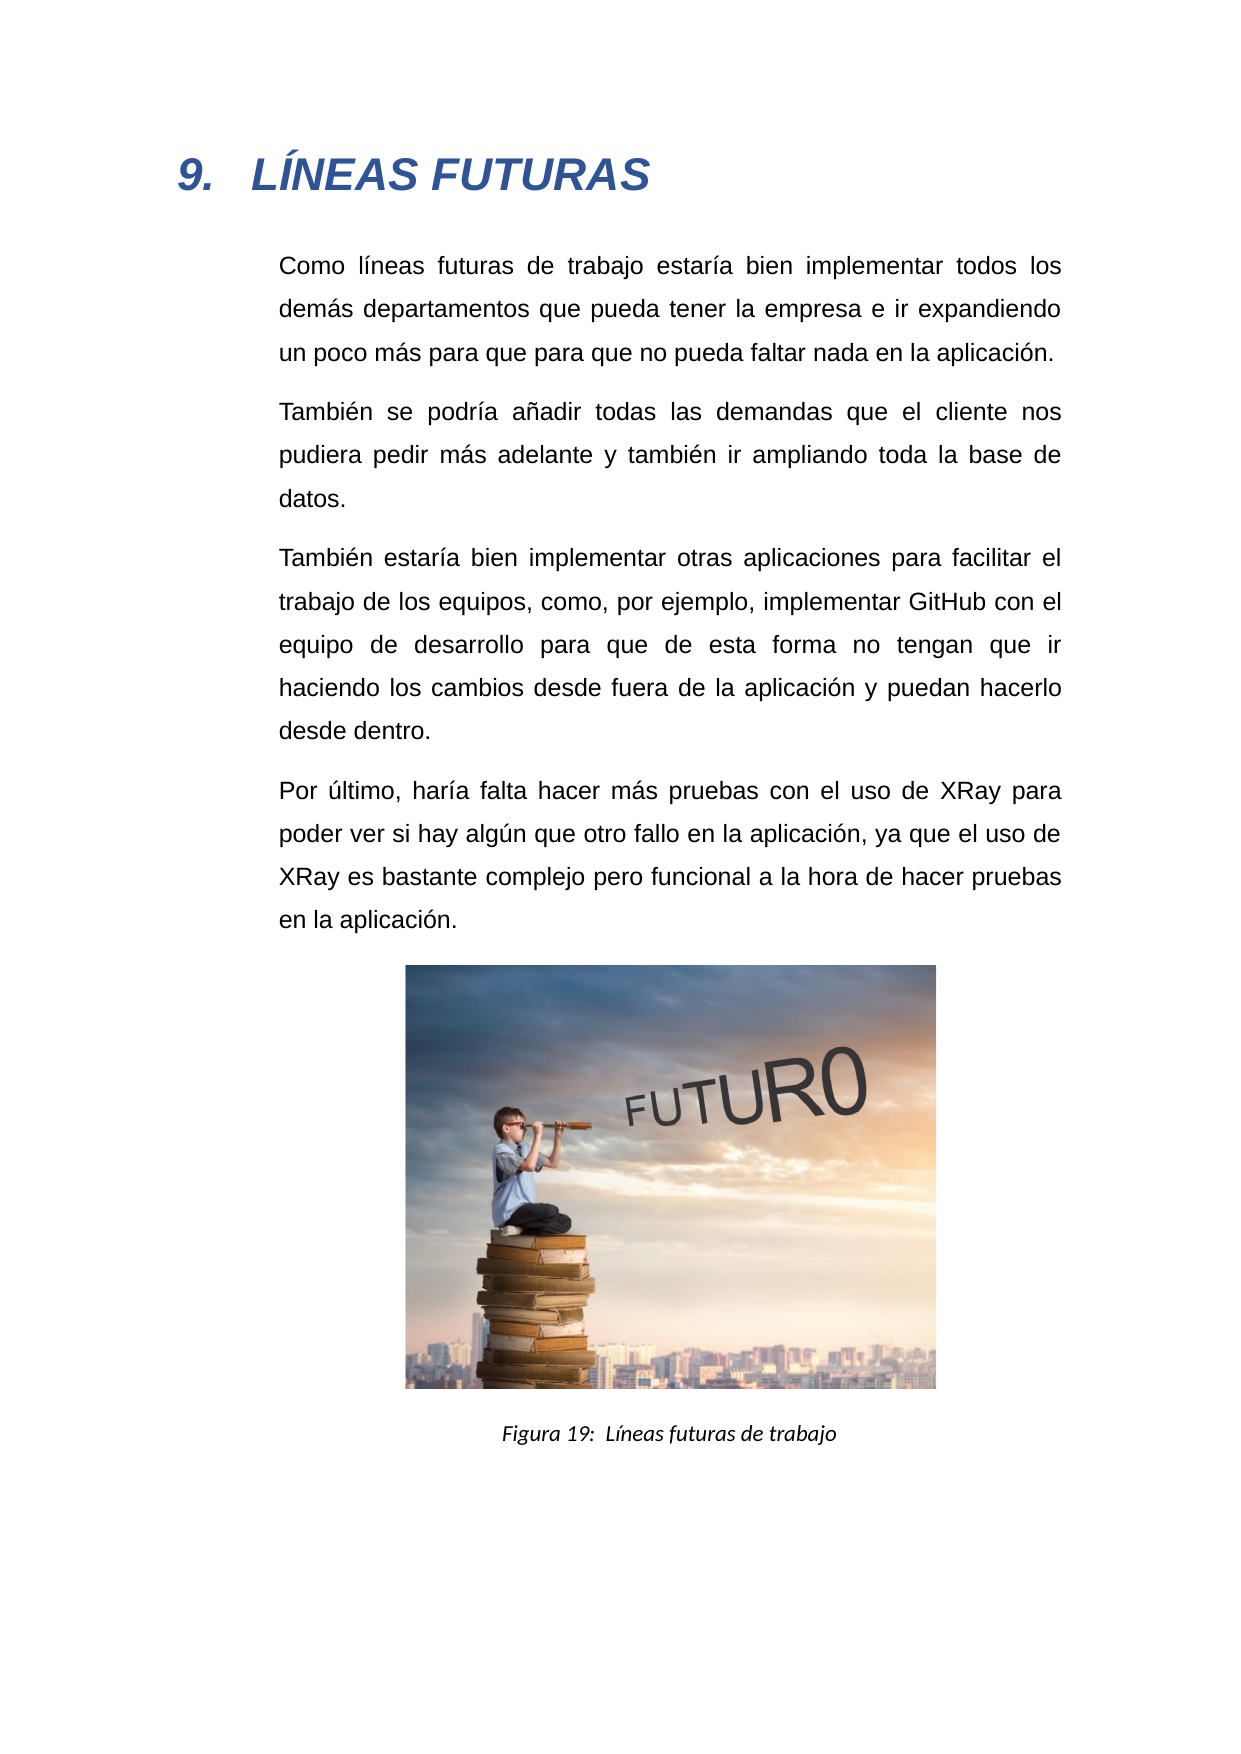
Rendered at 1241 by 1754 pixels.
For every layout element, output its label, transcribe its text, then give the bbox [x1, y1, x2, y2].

picture [405, 965, 937, 1389]
subtitle LÍNEAS FUTURAS [177, 148, 1063, 200]
text Figura 19: Líneas futuras de trabajo [278, 1419, 1063, 1447]
text También se podría añadir todas las demandas que el cliente nos pudiera pedir más adelante y también ir ampliando toda la base de datos. [278, 397, 1063, 512]
text Como líneas futuras de trabajo estaría bien implementar todos los demás departamentos que pueda tener la empresa e ir expandiendo un poco más para que para que no pueda faltar nada en la aplicación. [278, 251, 1063, 366]
text Por último, haría falta hacer más pruebas con el uso de XRay para poder ver si hay algún que otro fallo en la aplicación, ya que el uso de XRay es bastante complejo pero funcional a la hora de hacer pruebas en la aplicación. [278, 776, 1063, 934]
text También estaría bien implementar otras aplicaciones para facilitar el trabajo de los equipos, como, por ejemplo, implementar GitHub con el equipo de desarrollo para que de esta forma no tengan que ir haciendo los cambios desde fuera de la aplicación y puedan hacerlo desde dentro. [278, 543, 1063, 745]
